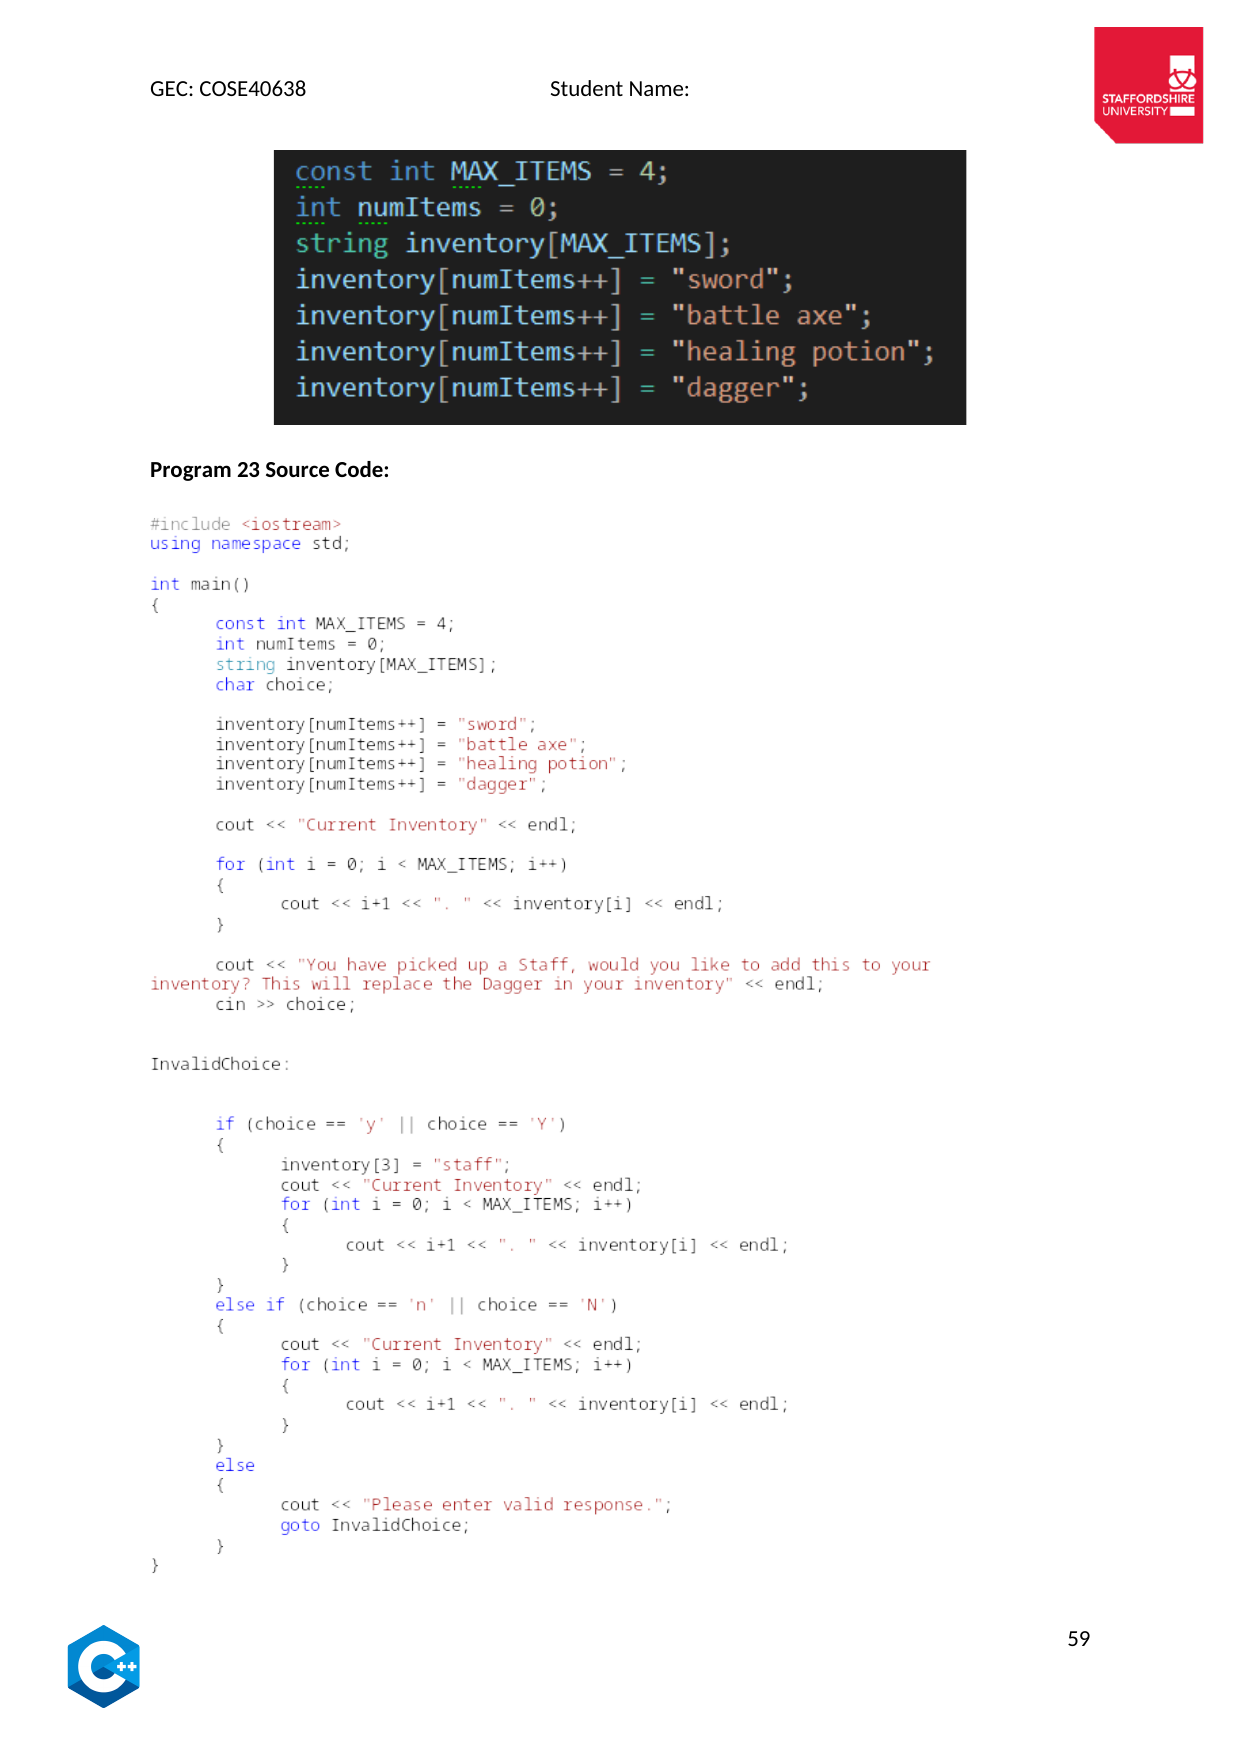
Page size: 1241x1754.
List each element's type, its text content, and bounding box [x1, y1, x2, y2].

picture [53, 1625, 150, 1708]
picture [273, 150, 967, 425]
picture [1088, 27, 1209, 148]
text Program 23 Source Code: [150, 456, 1090, 484]
